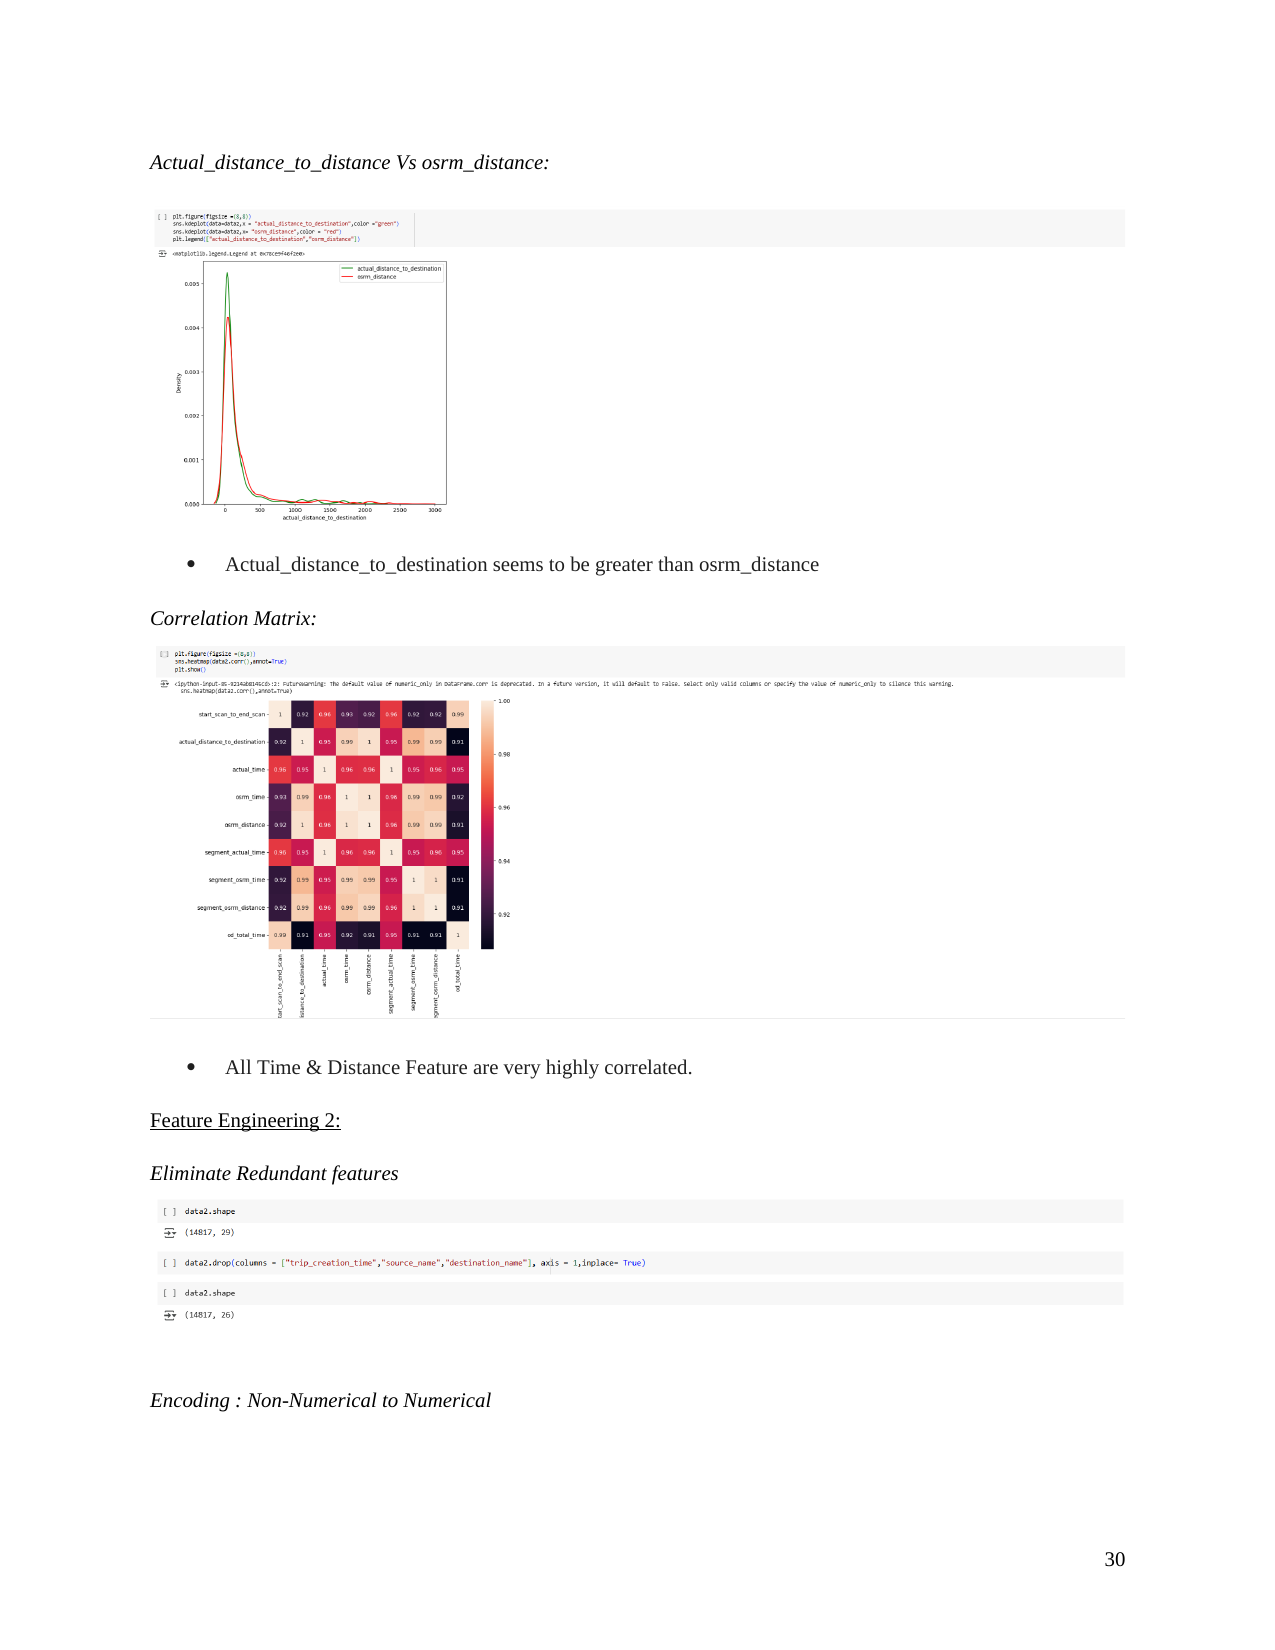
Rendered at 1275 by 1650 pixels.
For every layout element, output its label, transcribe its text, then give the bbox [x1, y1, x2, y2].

picture [150, 641, 1125, 1022]
picture [150, 1196, 1125, 1333]
list All Time & Distance Feature are very highly correlated. [187, 1055, 1125, 1079]
subtitle Encoding : Non-Numerical to Numerical [150, 1388, 1125, 1412]
picture [150, 206, 1125, 524]
list Actual_distance_to_destination seems to be greater than osrm_distance [187, 552, 1125, 576]
subtitle Actual_distance_to_distance Vs osrm_distance: [150, 150, 1125, 174]
subtitle Feature Engineering 2: [150, 1108, 1125, 1132]
subtitle Eliminate Redundant features [150, 1161, 1125, 1185]
subtitle Correlation Matrix: [150, 606, 1125, 630]
